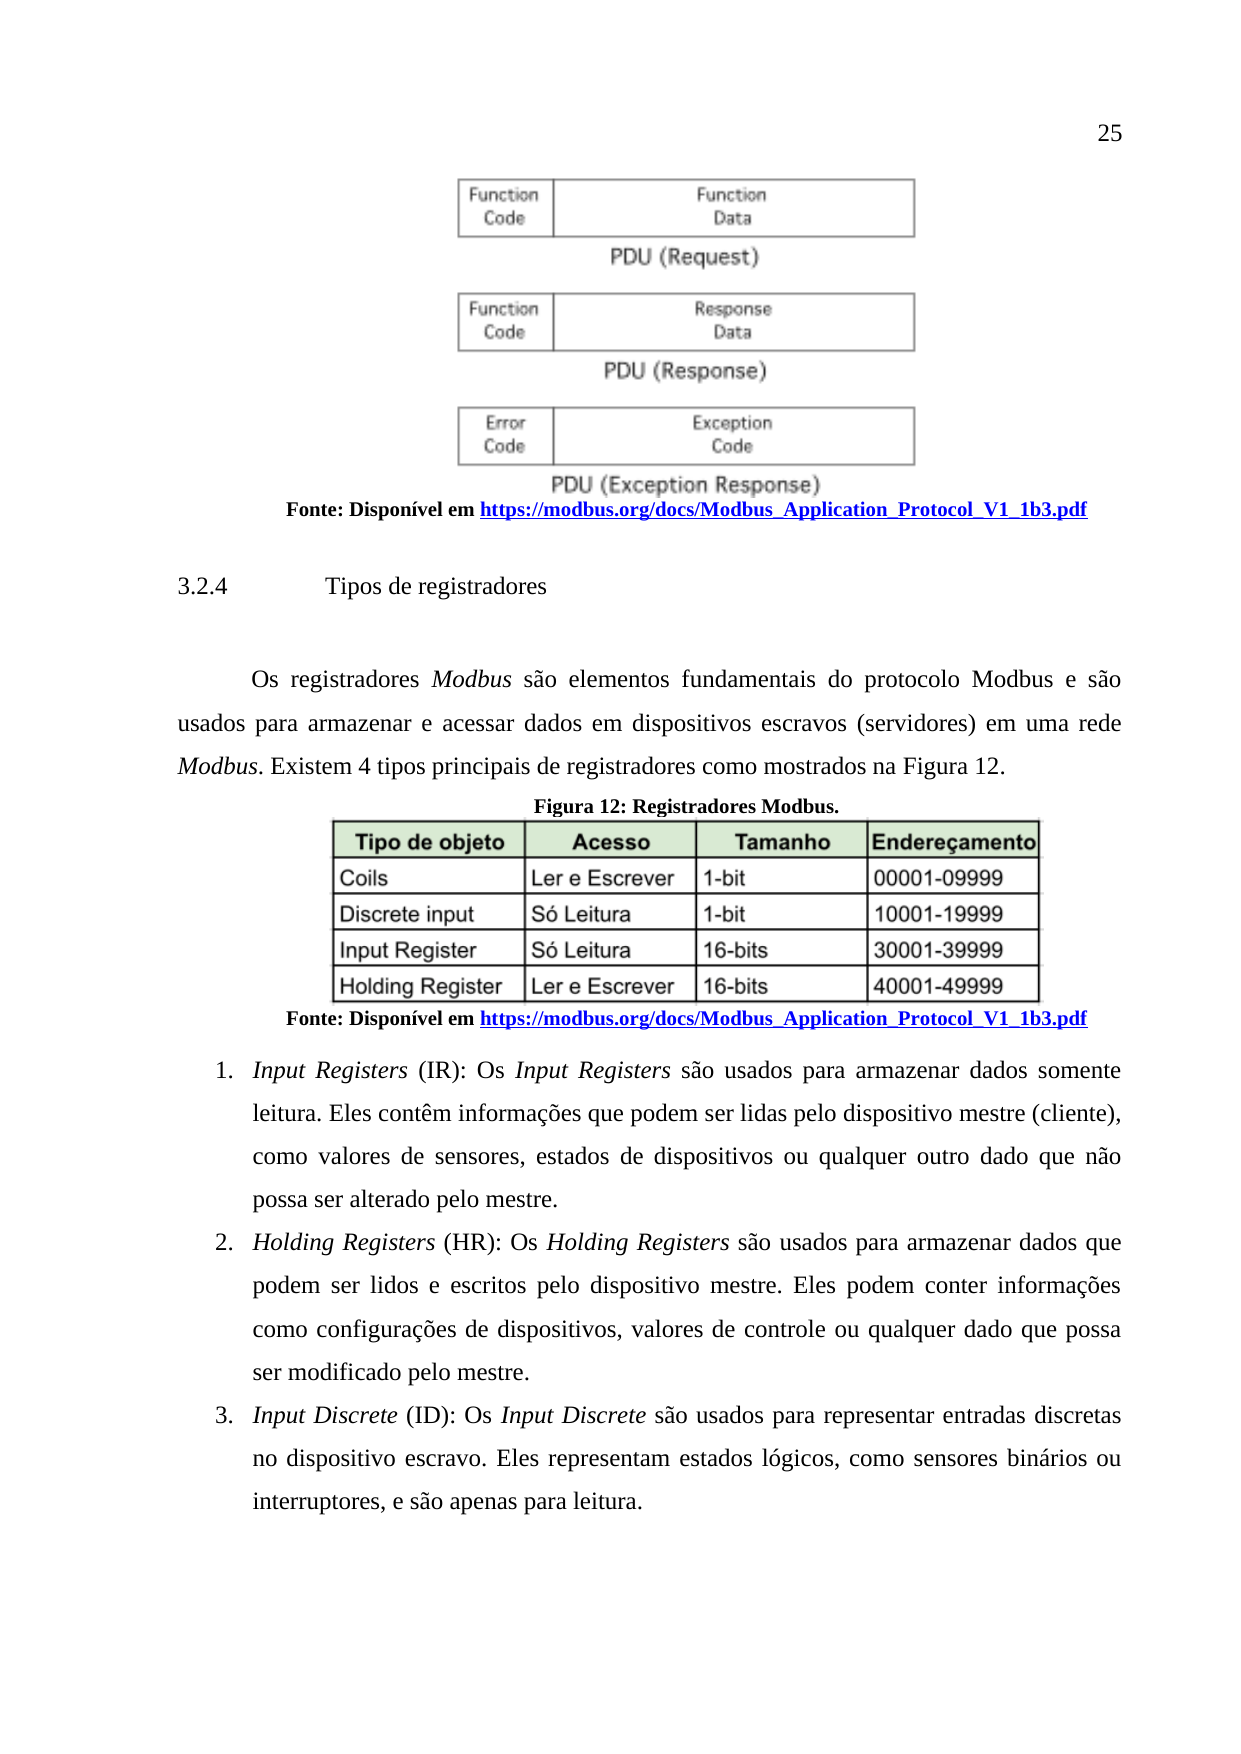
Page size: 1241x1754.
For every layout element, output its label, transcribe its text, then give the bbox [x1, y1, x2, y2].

list Input Registers (IR): Os Input Registers são usados para armazenar dados somente leitura. Eles contêm informações que podem ser lidas pelo dispositivo mestre (cliente), como valores de sensores, estados de dispositivos ou qualquer outro dado que não possa ser alterado pelo mestre. [215, 1055, 1122, 1213]
text Fonte: Disponível em https://modbus.org/docs/Modbus_Application_Protocol_V1_1b3.pdf [177, 1006, 1122, 1030]
text Figura 12: Registradores Modbus. [177, 794, 1122, 818]
subtitle Tipos de registradores [177, 571, 1122, 600]
text Fonte: Disponível em https://modbus.org/docs/Modbus_Application_Protocol_V1_1b3.pdf [177, 497, 1122, 521]
list Input Discrete (ID): Os Input Discrete são usados para representar entradas discretas no dispositivo escravo. Eles representam estados lógicos, como sensores binários ou interruptores, e são apenas para leitura. [215, 1400, 1122, 1515]
list Holding Registers (HR): Os Holding Registers são usados para armazenar dados que podem ser lidos e escritos pelo dispositivo mestre. Eles podem conter informações como configurações de dispositivos, valores de controle ou qualquer dado que possa ser modificado pelo mestre. [215, 1227, 1122, 1386]
picture [329, 817, 1044, 1006]
text Os registradores Modbus são elementos fundamentais do protocolo Modbus e são usados para armazenar e acessar dados em dispositivos escravos (servidores) em uma rede Modbus. Existem 4 tipos principais de registradores como mostrados na Figura 12. [177, 664, 1122, 779]
